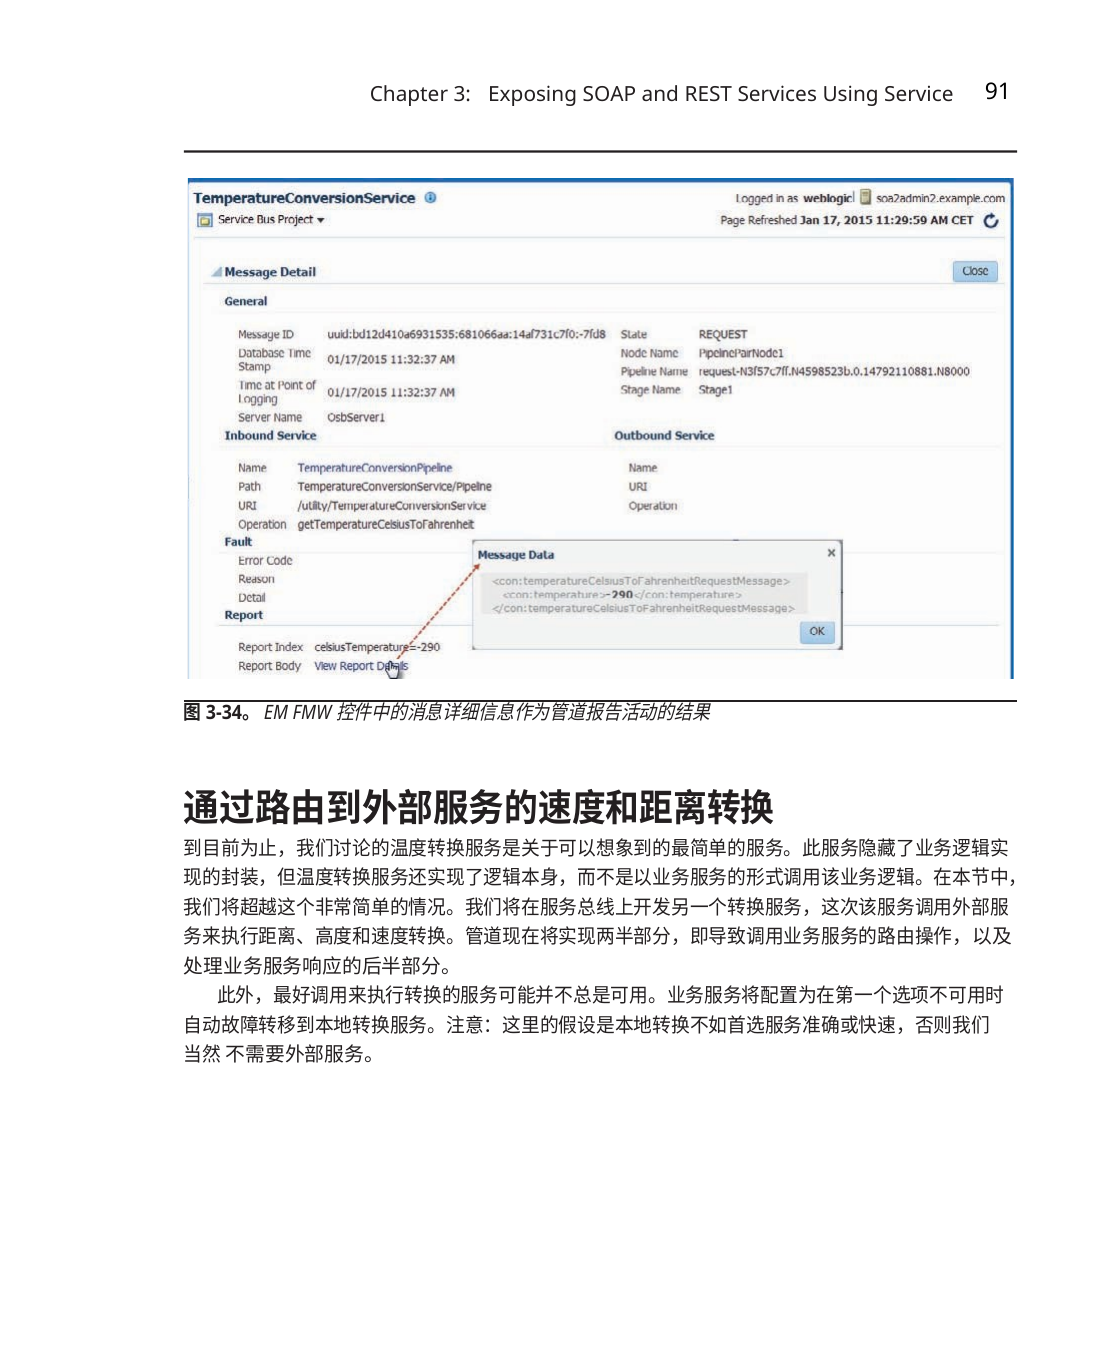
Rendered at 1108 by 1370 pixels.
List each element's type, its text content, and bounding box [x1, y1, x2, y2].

text 此外，最好调用来执行转换的服务可能并不总是可用。业务服务将配置为在第一个选项不可用时自动故障转移到本地转换服务。注意：这里的假设是本地转换不如首选服务准确或快速，否则我们当然 不需要外部服务。 [184, 979, 1006, 1067]
subtitle 通过路由到外部服务的速度和距离转换 [184, 780, 816, 831]
picture [187, 178, 1014, 679]
text 到目前为止，我们讨论的温度转换服务是关于可以想象到的最简单的服务。此服务隐藏了业务逻辑实现的封装，但温度转换服务还实现了逻辑本身，而不是以业务服务的形式调用该业务逻辑。在本节中，我们将超越这个非常简单的情况。我们将在服务总线上开发另一个转换服务，这次该服务调用外部服务来执行距离、高度和速度转换。管道现在将实现两半部分，即导致调用业务服务的路由操作，以及处理业务服务响应的后半部分。 [184, 832, 1014, 979]
text 图 3-34。 EM FMW 控件中的消息详细信息作为管道报告活动的结果 [184, 698, 1107, 724]
